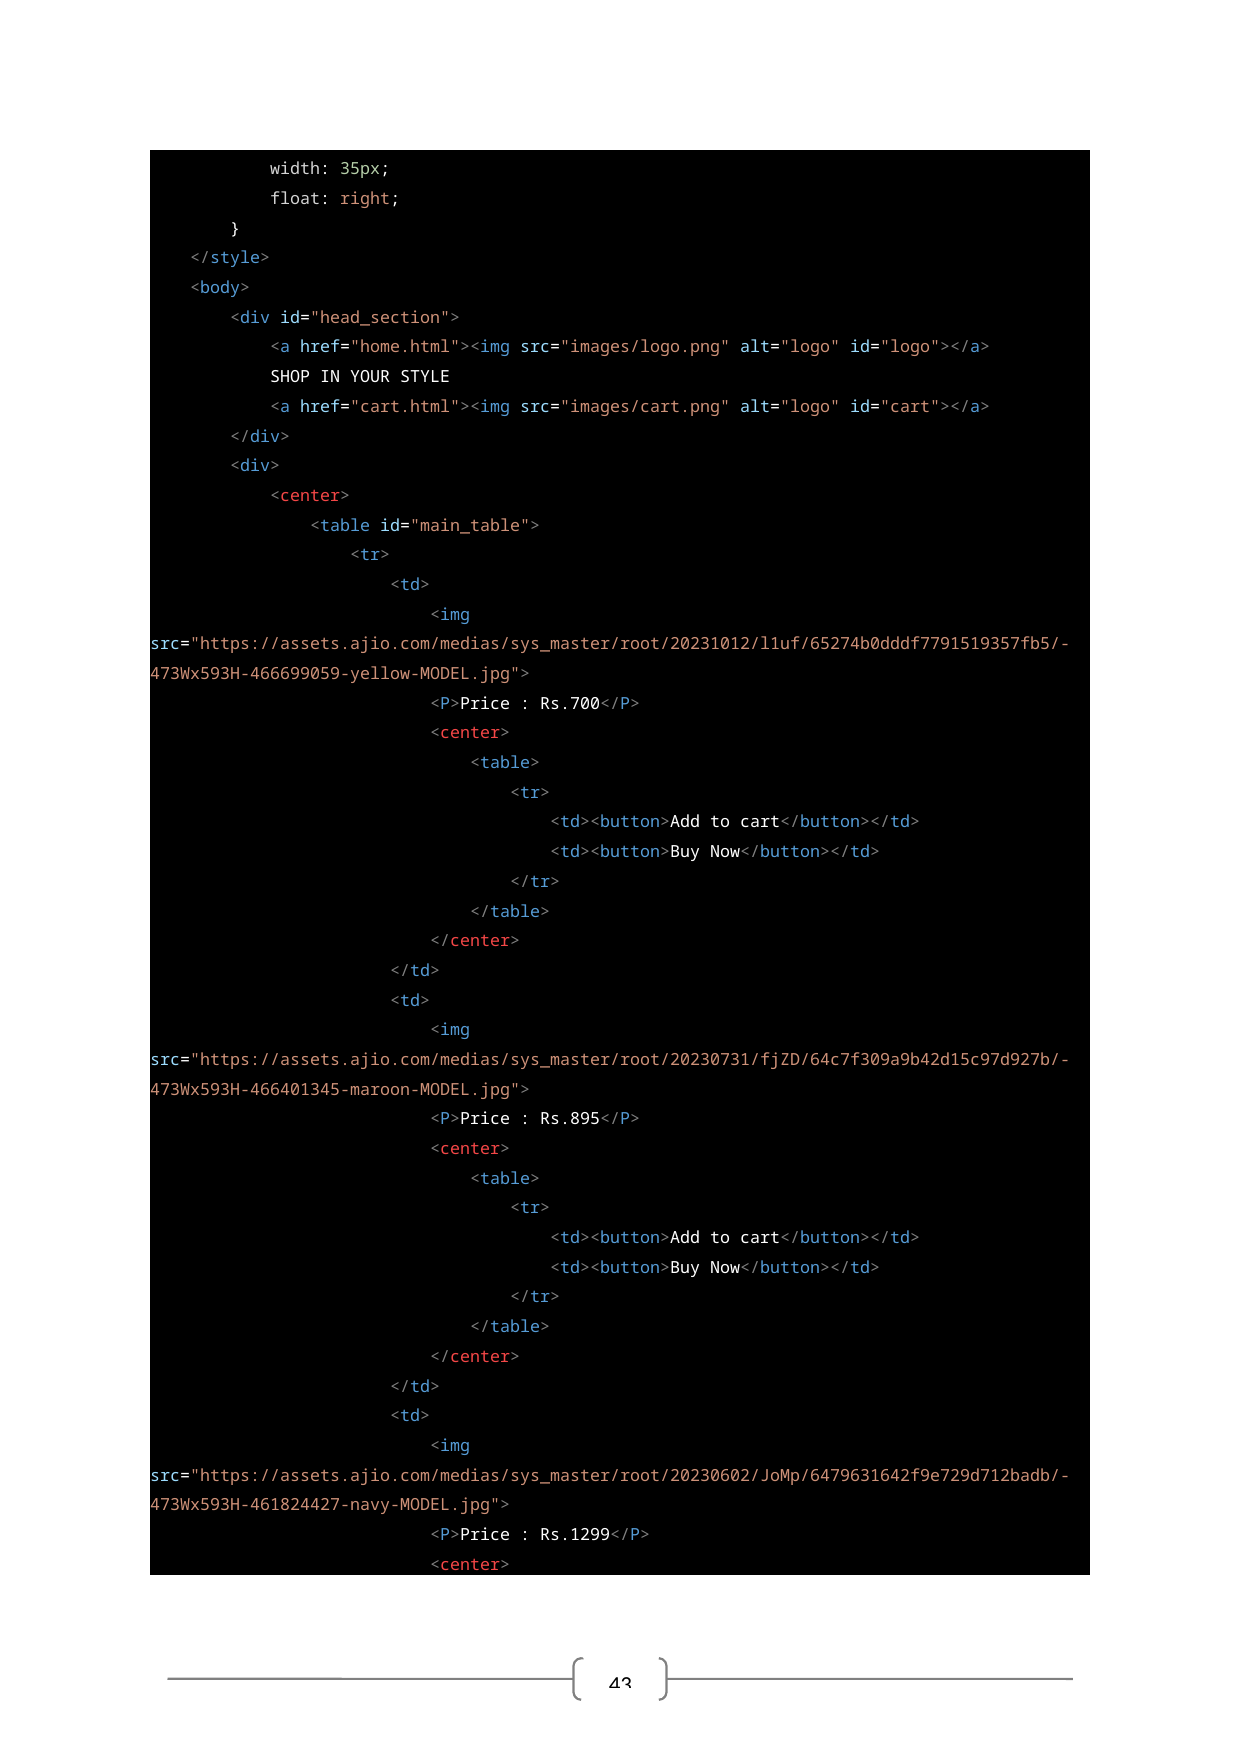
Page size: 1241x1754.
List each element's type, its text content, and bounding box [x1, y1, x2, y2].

text <div> [150, 447, 1090, 477]
text </style> [150, 239, 1090, 269]
text <td> [150, 981, 1090, 1011]
text <img src="https://assets.ajio.com/medias/sys_master/root/20231012/l1uf/65274b0dddf7791519357fb5/-473Wx593H-466699059-yellow-MODEL.jpg"> [150, 595, 1090, 684]
text </center> [150, 922, 1090, 952]
text <td> [150, 566, 1090, 595]
text <td><button>Buy Now</button></td> [150, 1248, 1090, 1278]
text <td> [150, 1397, 1090, 1427]
text <P>Price : Rs.895</P> [150, 1100, 1090, 1130]
text <img src="https://assets.ajio.com/medias/sys_master/root/20230602/JoMp/6479631642f9e729d712badb/-473Wx593H-461824427-navy-MODEL.jpg"> [150, 1427, 1090, 1516]
text <td><button>Add to cart</button></td> [150, 803, 1090, 833]
text <td><button>Add to cart</button></td> [150, 1219, 1090, 1248]
text </table> [150, 1308, 1090, 1337]
text </td> [150, 1367, 1090, 1397]
text width: 35px; [150, 150, 1090, 180]
text <table> [150, 744, 1090, 773]
text <center> [150, 477, 1090, 506]
text </td> [150, 952, 1090, 981]
text <tr> [150, 536, 1090, 566]
text <center> [150, 1130, 1090, 1159]
text <tr> [150, 773, 1090, 803]
text <td><button>Buy Now</button></td> [150, 833, 1090, 862]
text </div> [150, 417, 1090, 447]
text <body> [150, 269, 1090, 298]
text </tr> [150, 862, 1090, 892]
text <tr> [150, 1189, 1090, 1219]
text <a href="home.html"><img src="images/logo.png" alt="logo" id="logo"></a> [150, 328, 1090, 358]
text </tr> [150, 1278, 1090, 1308]
text float: right; [150, 180, 1090, 209]
text <P>Price : Rs.1299</P> [150, 1516, 1090, 1545]
text </table> [150, 892, 1090, 922]
text <table> [150, 1159, 1090, 1189]
text <img src="https://assets.ajio.com/medias/sys_master/root/20230731/fjZD/64c7f309a9b42d15c97d927b/-473Wx593H-466401345-maroon-MODEL.jpg"> [150, 1011, 1090, 1100]
text SHOP IN YOUR STYLE [150, 358, 1090, 387]
text <center> [150, 714, 1090, 744]
text <P>Price : Rs.700</P> [150, 684, 1090, 714]
text <center> [150, 1545, 1090, 1575]
text <a href="cart.html"><img src="images/cart.png" alt="logo" id="cart"></a> [150, 387, 1090, 417]
text <table id="main_table"> [150, 506, 1090, 536]
text </center> [150, 1337, 1090, 1367]
text } [150, 209, 1090, 239]
text <div id="head_section"> [150, 298, 1090, 328]
